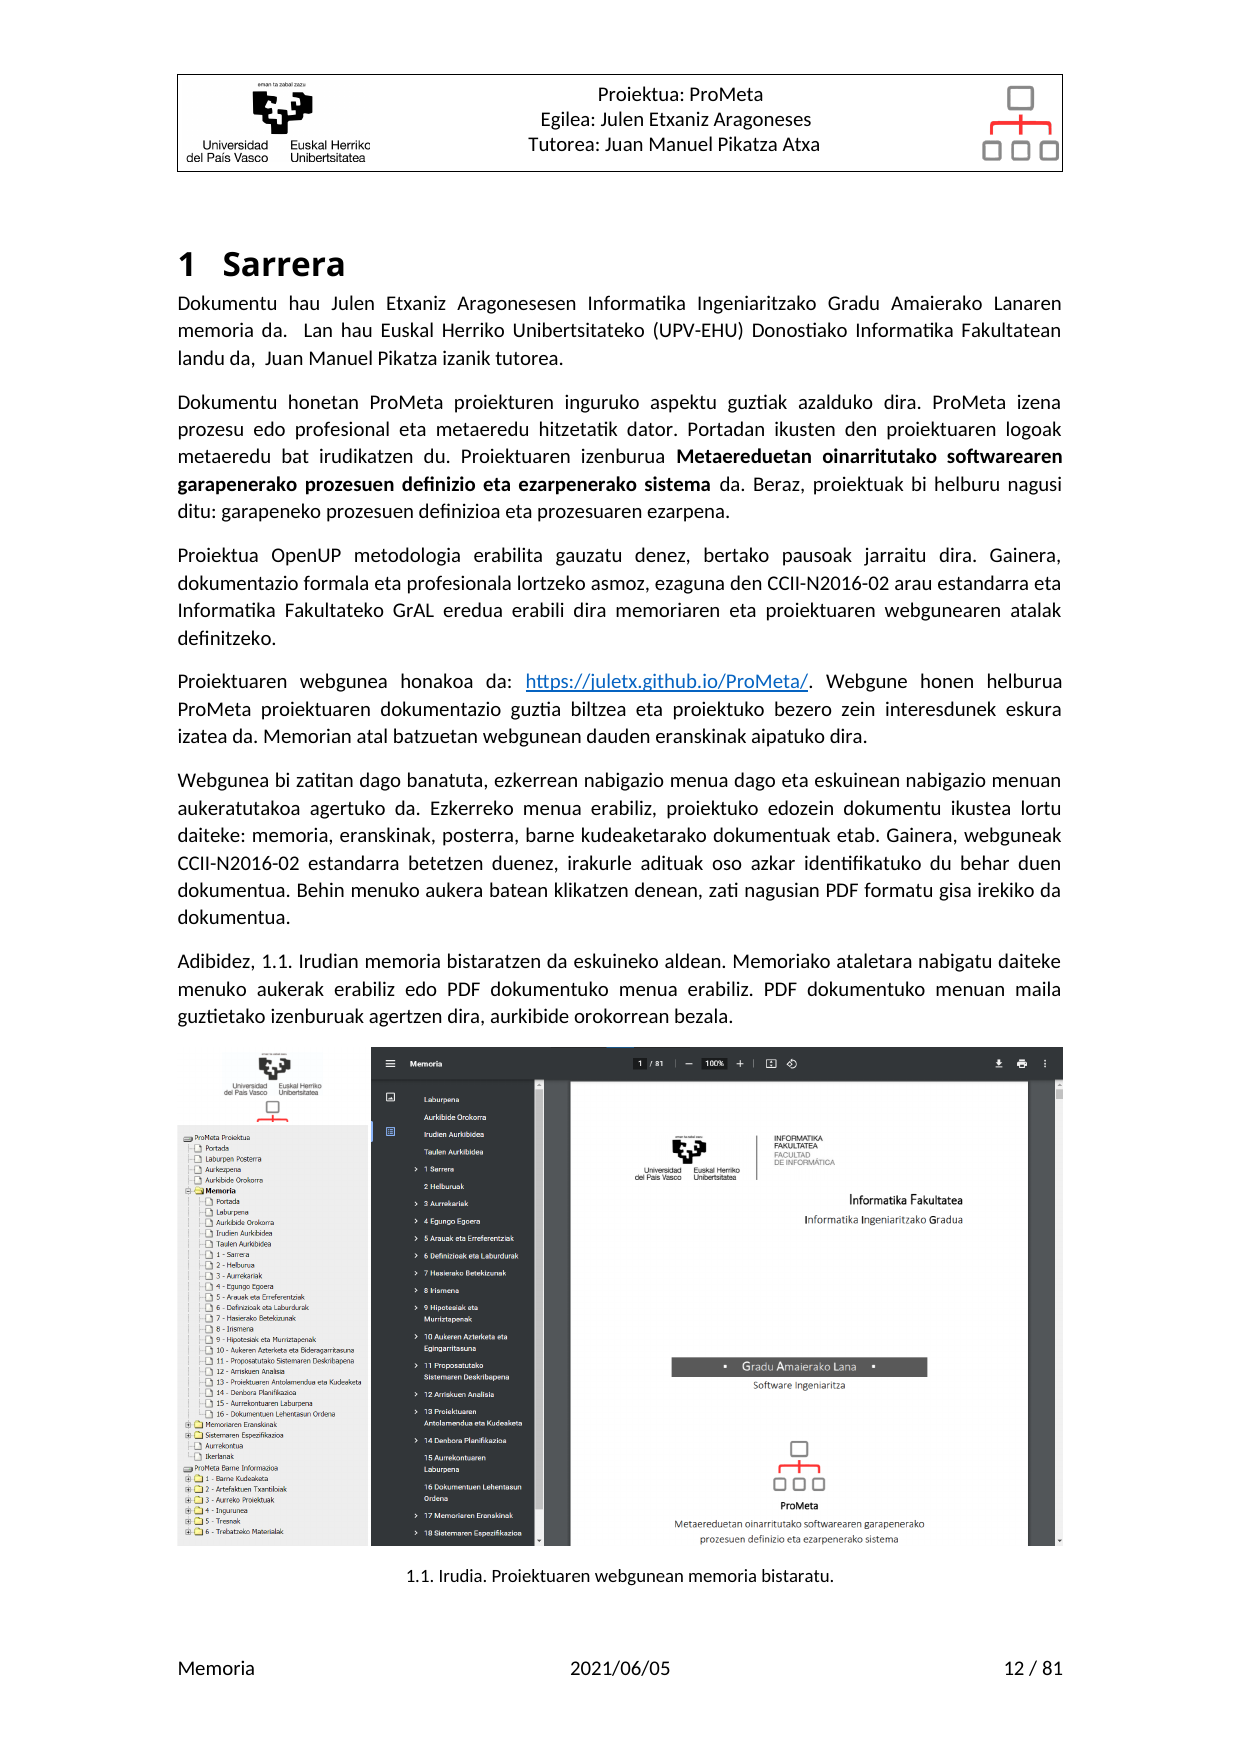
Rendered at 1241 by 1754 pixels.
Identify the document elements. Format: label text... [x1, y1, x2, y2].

picture [182, 80, 370, 162]
subtitle Sarrera [177, 241, 1063, 286]
text Proiektua OpenUP metodologia erabilita gauzatu denez, bertako pausoak jarraitu dira. Gainera, dokumentazio formala eta profesionala lortzeko asmoz, ezaguna den CCII-N2016-02 arau estandarra eta Informatika Fakultateko GrAL eredua erabili dira memoriaren eta proiektuaren webgunearen atalak definitzeko. [177, 542, 1063, 650]
text Dokumentu hau Julen Etxaniz Aragonesesen Informatika Ingeniaritzako Gradu Amaierako Lanaren memoria da. Lan hau Euskal Herriko Unibertsitateko (UPV-EHU) Donostiako Informatika Fakultatean landu da, Juan Manuel Pikatza izanik tutorea. [177, 290, 1063, 370]
picture [978, 80, 1060, 162]
text Dokumentu honetan ProMeta proiekturen inguruko aspektu guztiak azalduko dira. ProMeta izena prozesu edo profesional eta metaeredu hitzetatik dator. Portadan ikusten den proiektuaren logoak metaeredu bat irudikatzen du. Proiektuaren izenburua Metaereduetan oinarritutako softwarearen garapenerako prozesuen definizio eta ezarpenerako sistema da. Beraz, proiektuak bi helburu nagusi ditu: garapeneko prozesuen definizioa eta prozesuaren ezarpena. [177, 389, 1063, 524]
picture [177, 1047, 1063, 1546]
text Adibidez, 1.1. Irudian memoria bistaratzen da eskuineko aldean. Memoriako ataletara nabigatu daiteke menuko aukerak erabiliz edo PDF dokumentuko menua erabiliz. PDF dokumentuko menuan maila guztietako izenburuak agertzen dira, aurkibide orokorrean bezala. [177, 949, 1063, 1029]
text Proiektuaren webgunea honakoa da: https://juletx.github.io/ProMeta/. Webgune honen helburua ProMeta proiektuaren dokumentazio guztia biltzea eta proiektuko bezero zein interesdunek eskura izatea da. Memorian atal batzuetan webgunean dauden eranskinak aipatuko dira. [177, 669, 1063, 749]
text Webgunea bi zatitan dago banatuta, ezkerrean nabigazio menua dago eta eskuinean nabigazio menuan aukeratutakoa agertuko da. Ezkerreko menua erabiliz, proiektuko edozein dokumentu ikustea lortu daiteke: memoria, eranskinak, posterra, barne kudeaketarako dokumentuak etab. Gainera, webguneak CCII-N2016-02 estandarra betetzen duenez, irakurle adituak oso azkar identifikatuko du behar duen dokumentua. Behin menuko aukera batean klikatzen denean, zati nagusian PDF formatu gisa irekiko da dokumentua. [177, 768, 1063, 930]
text 1.1. Irudia. Proiektuaren webgunean memoria bistaratu. [177, 1564, 1063, 1587]
